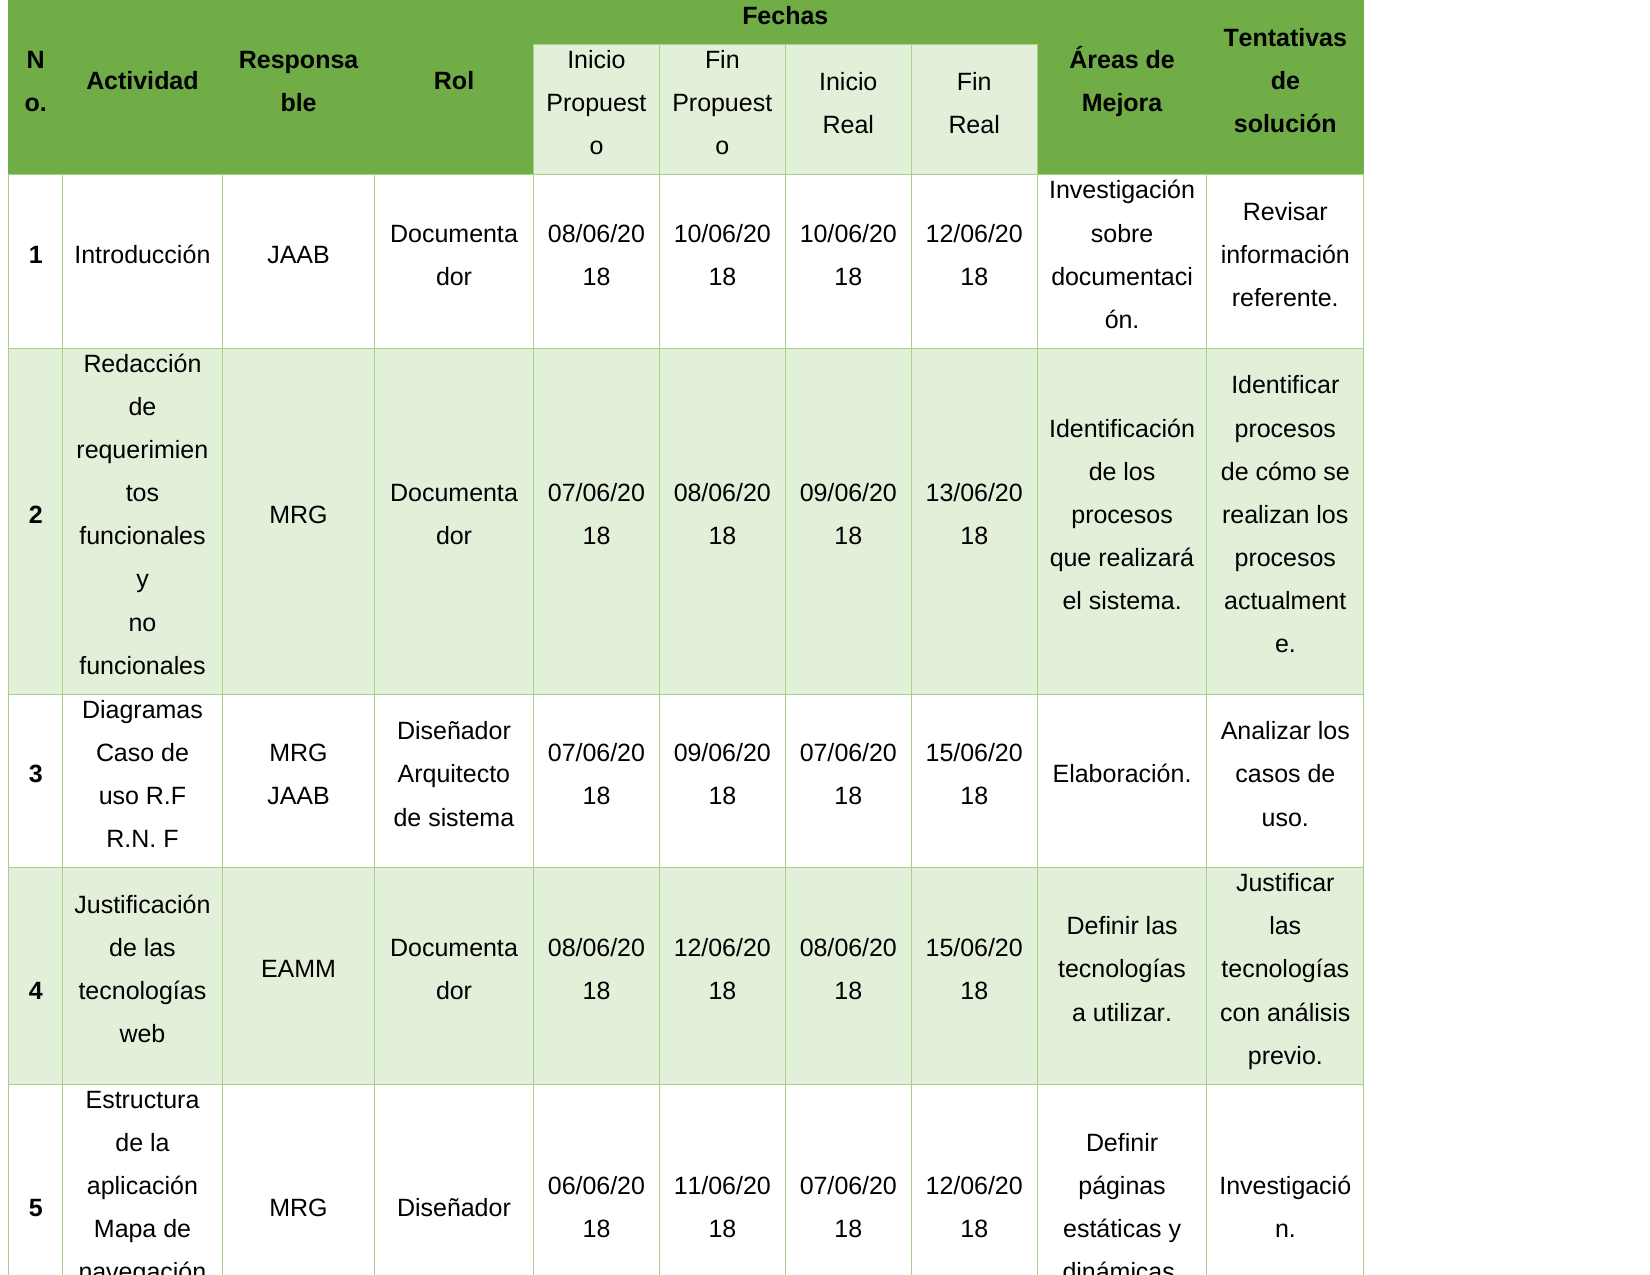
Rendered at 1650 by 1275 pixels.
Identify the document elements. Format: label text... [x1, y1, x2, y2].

table_cell Documentador [375, 349, 533, 694]
table_cell 12/06/2018 [912, 1085, 1037, 1275]
table_header No. [9, 1, 62, 174]
table_cell Diseñador [375, 1085, 533, 1275]
table_cell Revisar información referente. [1207, 175, 1363, 348]
table_cell Investigación. [1207, 1085, 1363, 1275]
table_header Actividad [63, 1, 222, 174]
table_cell 1 [9, 175, 62, 348]
table_cell Analizar los casos de uso. [1207, 695, 1363, 867]
table_cell Documentador [375, 868, 533, 1084]
table_cell 08/06/2018 [534, 868, 659, 1084]
table_cell 08/06/2018 [660, 349, 785, 694]
table_cell 12/06/2018 [660, 868, 785, 1084]
table_header Responsable [223, 1, 374, 174]
table_cell Elaboración. [1038, 695, 1206, 867]
table_cell Documentador [375, 175, 533, 348]
table_cell 5 [9, 1085, 62, 1275]
table_cell 09/06/2018 [660, 695, 785, 867]
table_header Rol [375, 1, 533, 174]
table_cell Investigación sobre documentación. [1038, 175, 1206, 348]
table_cell 06/06/2018 [534, 1085, 659, 1275]
table_cell 11/06/2018 [660, 1085, 785, 1275]
table_cell 07/06/2018 [534, 349, 659, 694]
table_cell 08/06/2018 [786, 868, 911, 1084]
table_cell Diseñador Arquitecto de sistema [375, 695, 533, 867]
table_cell 09/06/2018 [786, 349, 911, 694]
table_cell Diagramas Caso de uso R.F R.N. F [63, 695, 222, 867]
table_cell Redacción de requerimientos funcionales y no funcionales [63, 349, 222, 694]
table_cell MRG [223, 349, 374, 694]
table_cell Inicio Propuesto [534, 45, 659, 174]
table_cell MRG [223, 1085, 374, 1275]
table_header Tentativas de solución [1207, 1, 1363, 174]
table_cell Inicio Real [786, 45, 911, 174]
table_cell 15/06/2018 [912, 695, 1037, 867]
table_header Áreas de Mejora [1038, 1, 1206, 174]
table_cell Definir páginas estáticas y dinámicas. [1038, 1085, 1206, 1275]
table_cell Identificación de los procesos que realizará el sistema. [1038, 349, 1206, 694]
table_cell 08/06/2018 [534, 175, 659, 348]
table_cell 12/06/2018 [912, 175, 1037, 348]
table_cell Fin Propuesto [660, 45, 785, 174]
table_cell 10/06/2018 [786, 175, 911, 348]
table_cell 07/06/2018 [534, 695, 659, 867]
table_cell JAAB [223, 175, 374, 348]
table_cell Estructura de la aplicación Mapa de navegación Bocetos [63, 1085, 222, 1275]
table_cell 10/06/2018 [660, 175, 785, 348]
table_cell EAMM [223, 868, 374, 1084]
table_cell Justificación de las tecnologías web [63, 868, 222, 1084]
table_cell 15/06/2018 [912, 868, 1037, 1084]
table_cell 4 [9, 868, 62, 1084]
table_cell Identificar procesos de cómo se realizan los procesos actualmente. [1207, 349, 1363, 694]
table_cell 3 [9, 695, 62, 867]
table_cell Justificar las tecnologías con análisis previo. [1207, 868, 1363, 1084]
table_cell 07/06/2018 [786, 695, 911, 867]
table_cell Introducción [63, 175, 222, 348]
table_header Fechas [534, 1, 1037, 44]
table_cell MRG JAAB [223, 695, 374, 867]
table_cell Definir las tecnologías a utilizar. [1038, 868, 1206, 1084]
table_cell 07/06/2018 [786, 1085, 911, 1275]
table_cell 2 [9, 349, 62, 694]
table_cell 13/06/2018 [912, 349, 1037, 694]
table_cell Fin Real [912, 45, 1037, 174]
